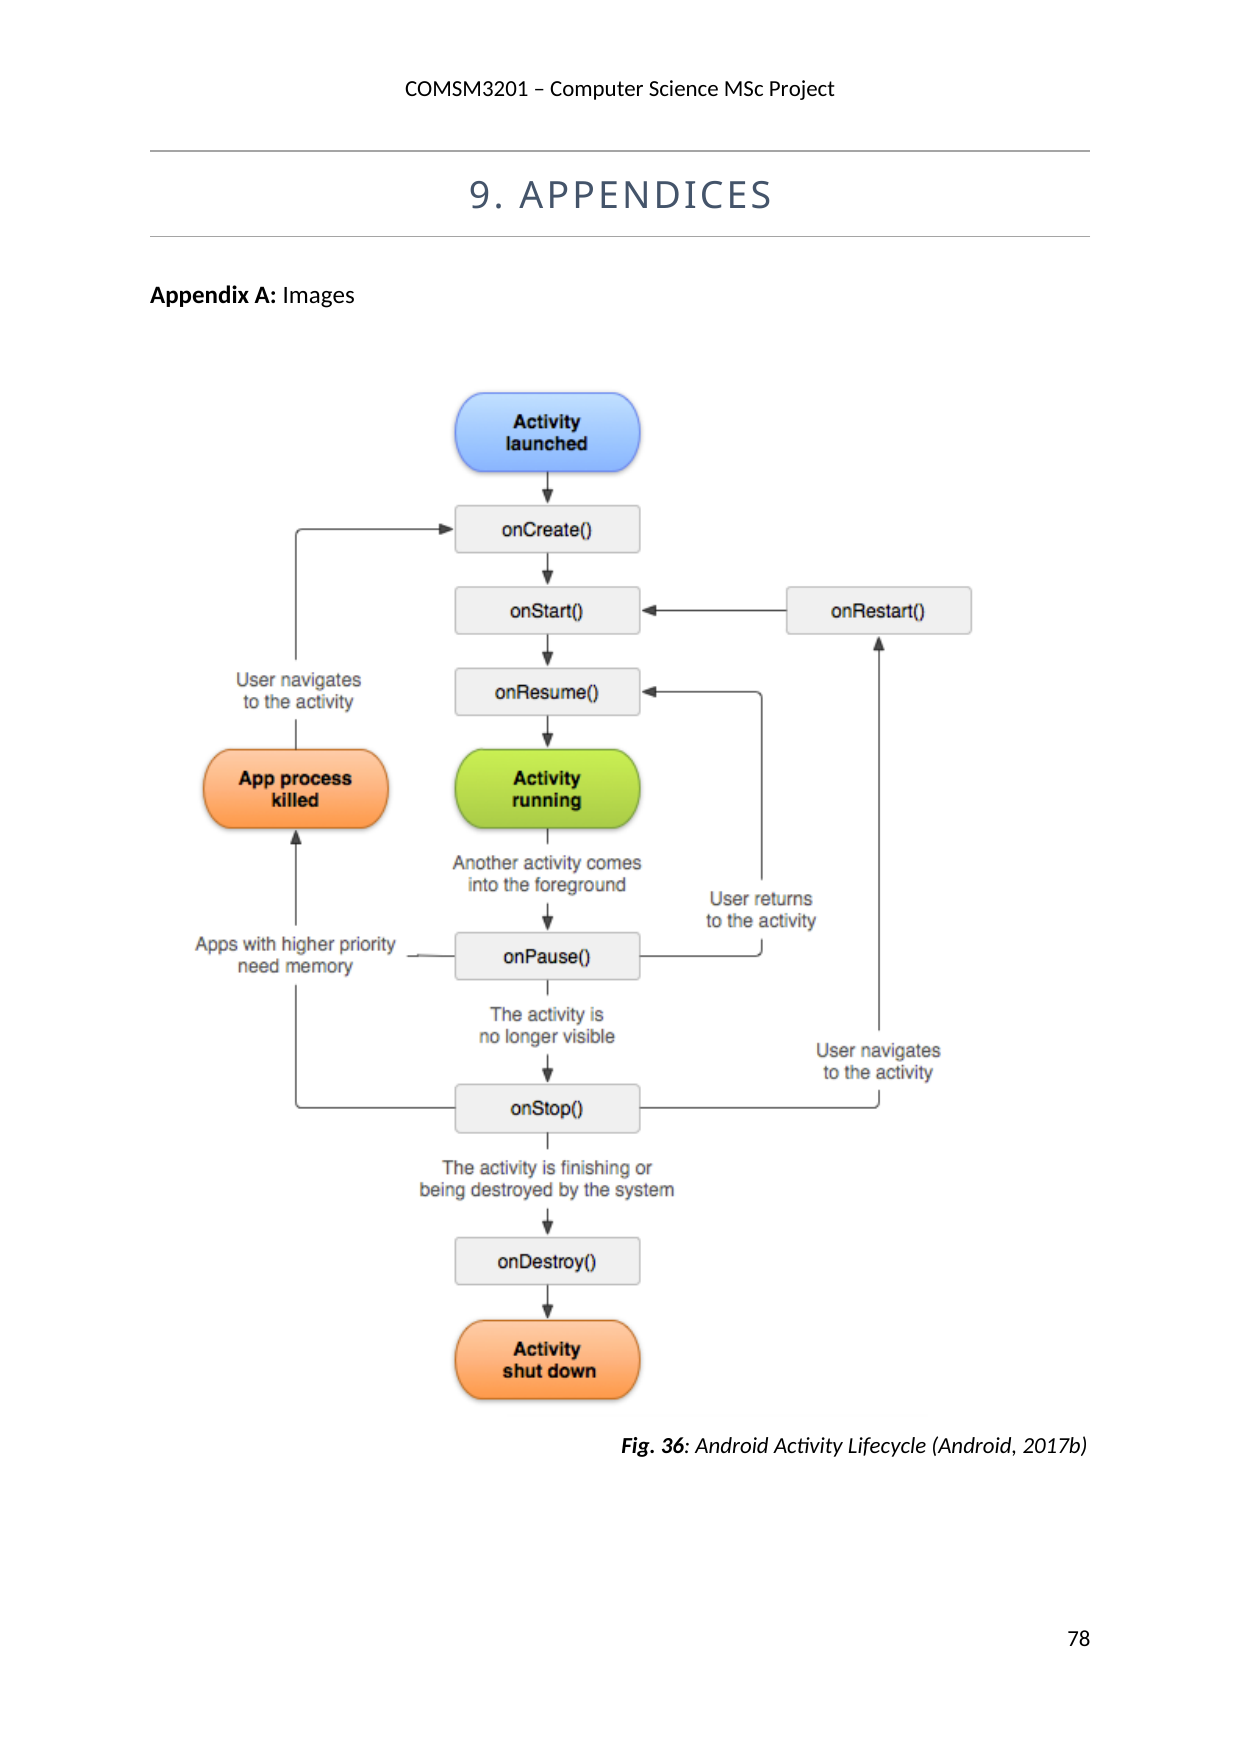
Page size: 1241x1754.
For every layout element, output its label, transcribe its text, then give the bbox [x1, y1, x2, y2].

text Fig. 36: Android Activity Lifecycle (Android, 2017b) [150, 1431, 1090, 1459]
picture [150, 366, 1013, 1417]
title 9. APPENDICES [150, 152, 1090, 236]
text Appendix A: Images [150, 279, 1090, 310]
